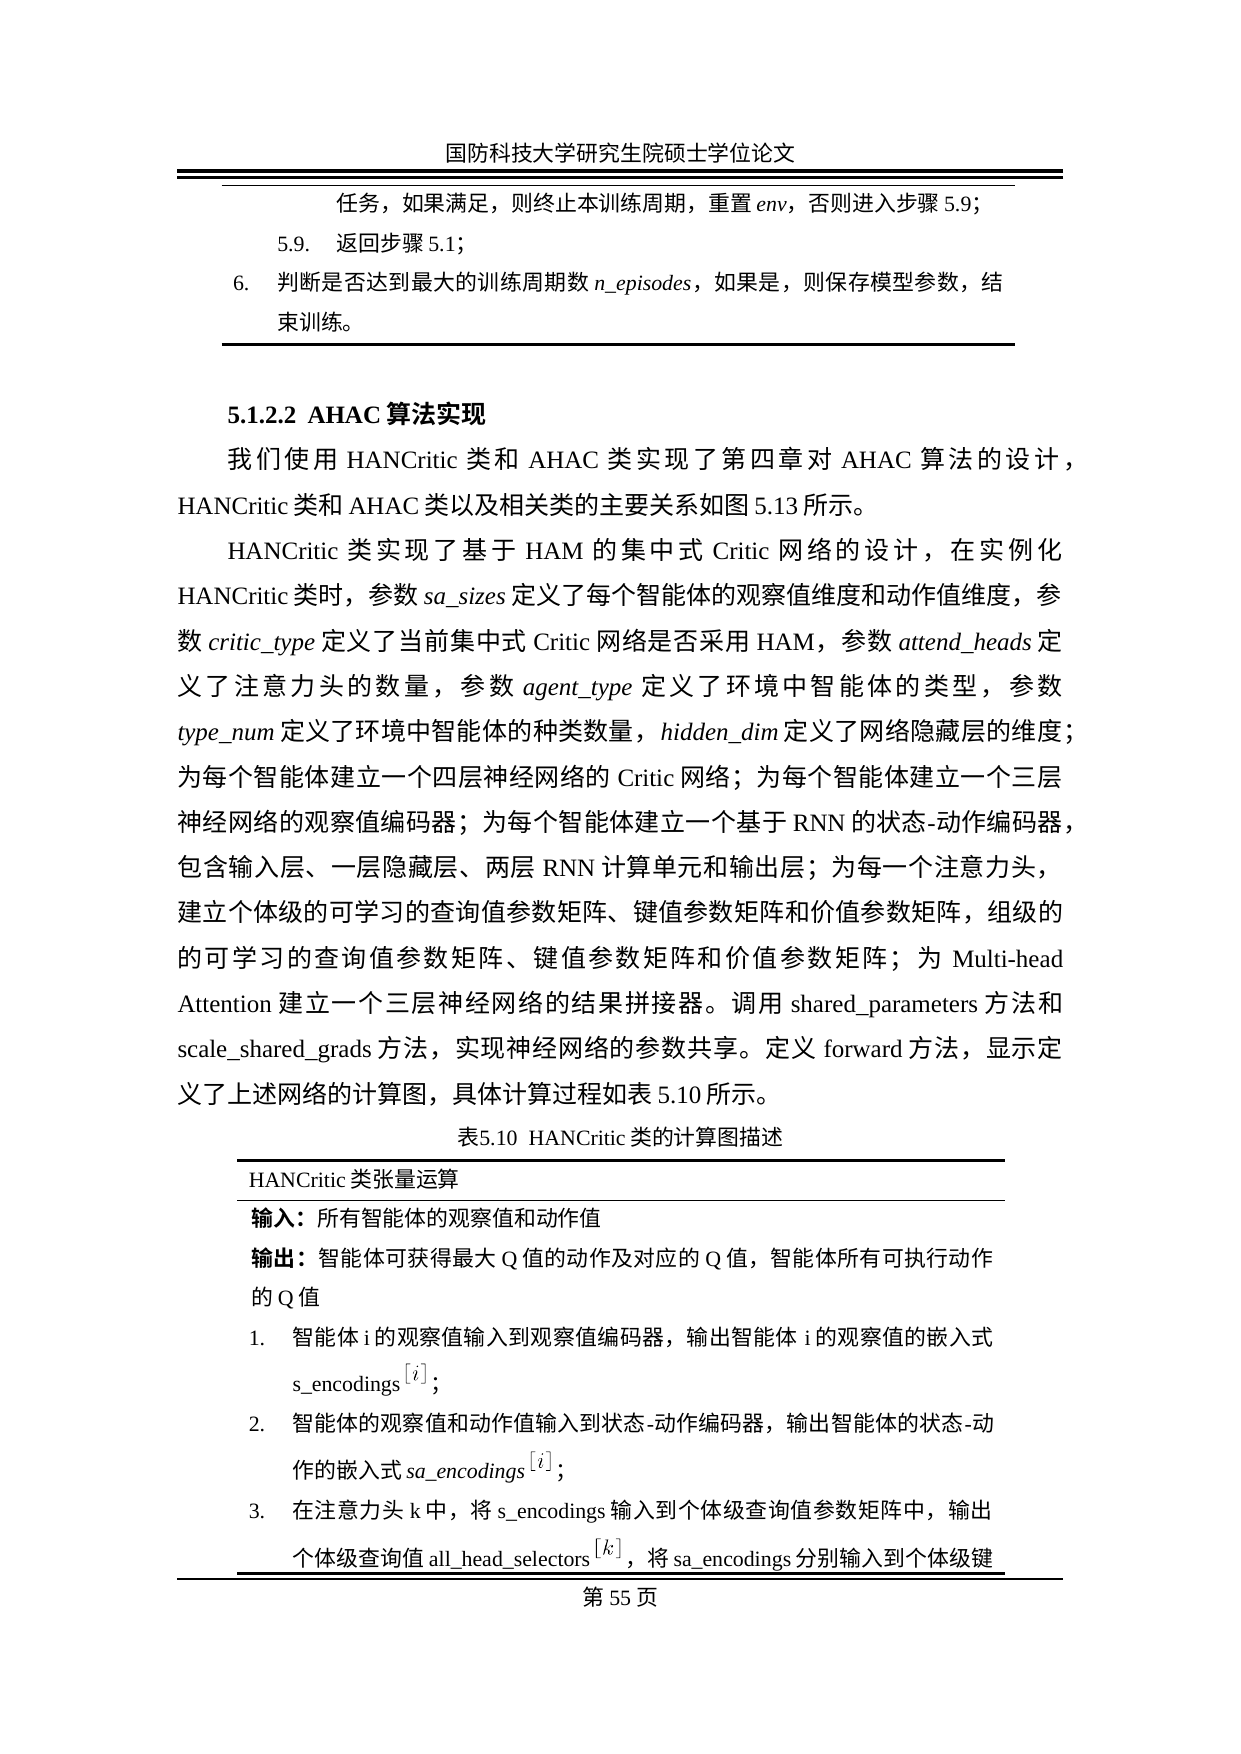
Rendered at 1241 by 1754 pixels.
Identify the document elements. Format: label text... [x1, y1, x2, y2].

text 5.1.2.2 AHAC算法实现 [177, 394, 1063, 431]
table_header HANCritic类张量运算 [237, 1162, 1005, 1200]
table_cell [222, 186, 1015, 343]
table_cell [237, 1201, 1005, 1572]
